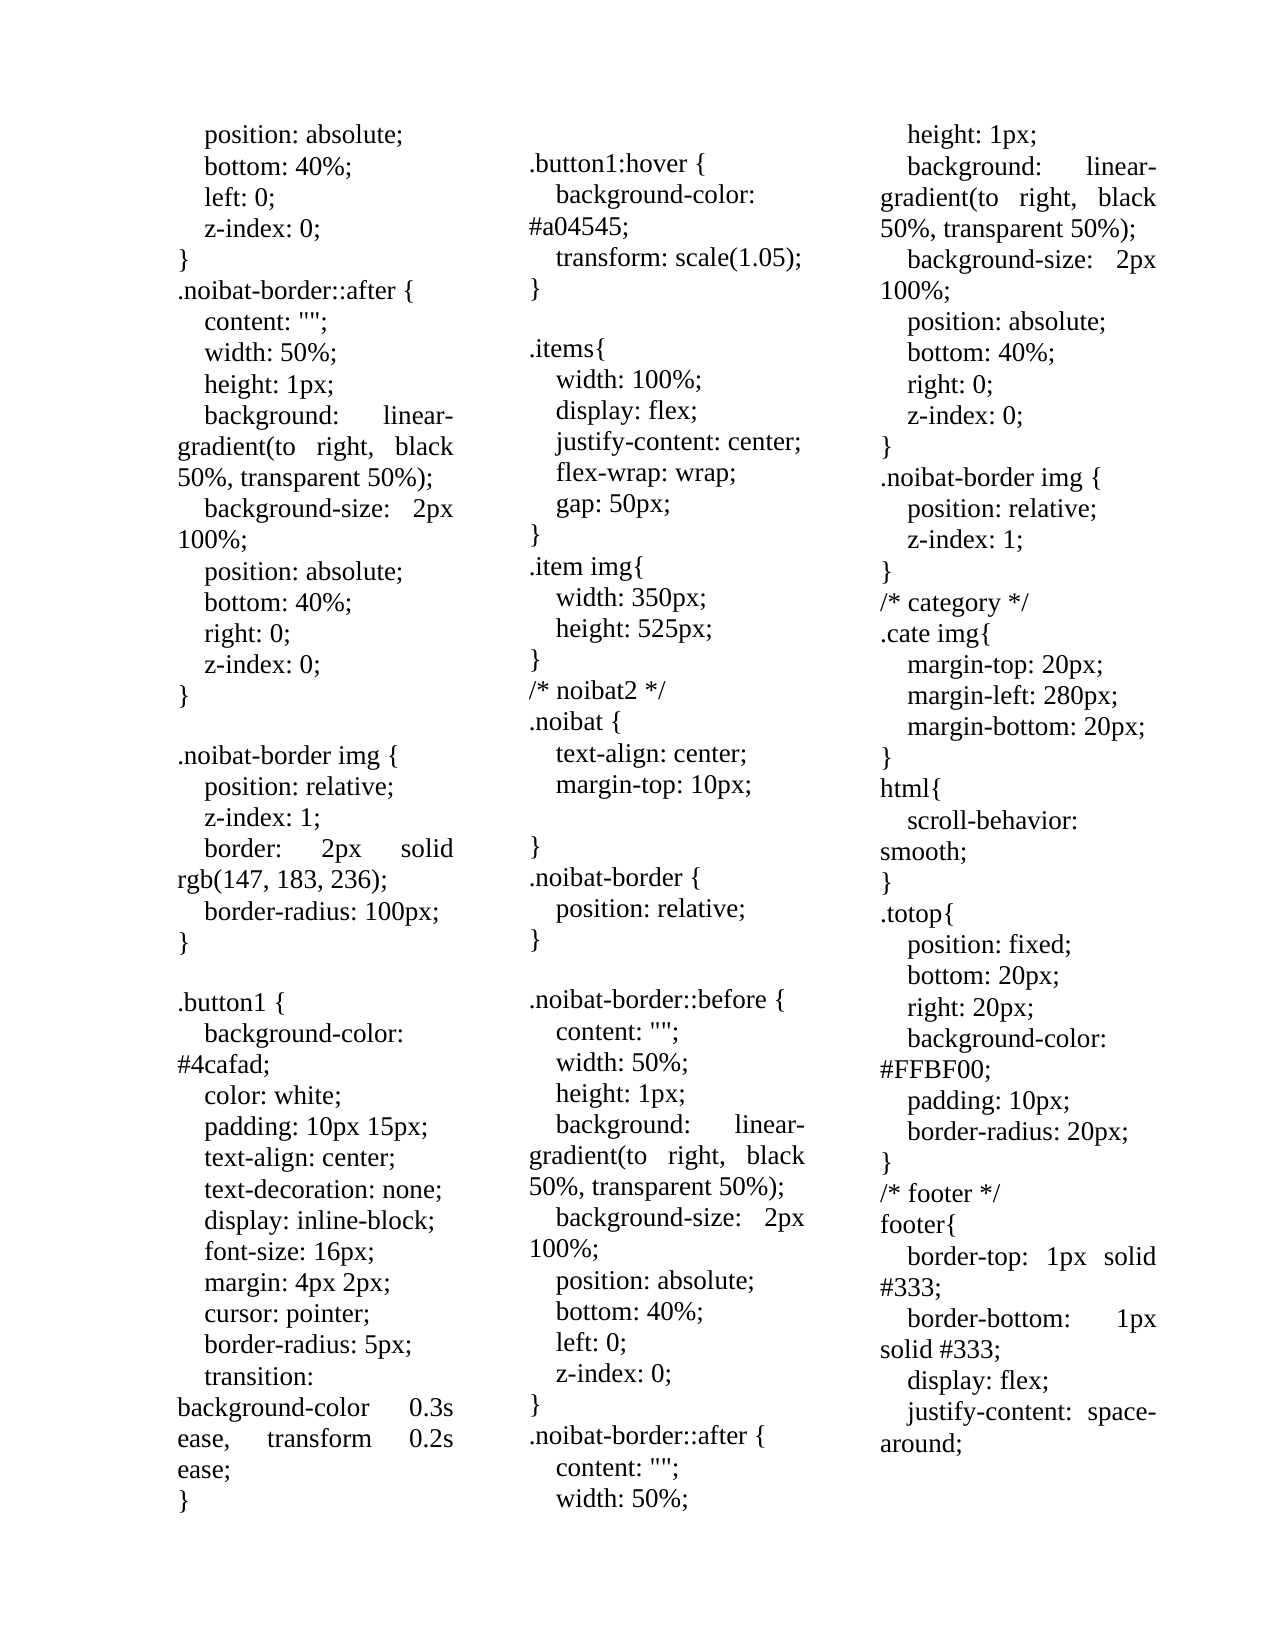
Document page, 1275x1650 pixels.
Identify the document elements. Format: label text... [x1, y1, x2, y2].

text z-index: 0; [177, 648, 453, 679]
text bottom: 40%; [177, 586, 453, 617]
text .noibat-border::after { [177, 274, 453, 305]
text flex-wrap: wrap; [528, 456, 805, 487]
text position: relative; [880, 492, 1156, 523]
text left: 0; [177, 181, 453, 212]
text right: 20px; [880, 991, 1156, 1022]
text .noibat-border { [528, 861, 805, 892]
text position: fixed; [880, 928, 1156, 959]
text .noibat-border::after { [528, 1419, 805, 1451]
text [880, 150, 1156, 243]
text } [177, 926, 453, 957]
text background-size: 2px 100%; [177, 492, 453, 554]
text z-index: 0; [177, 212, 453, 243]
text } [528, 643, 805, 674]
text text-align: center; [528, 737, 805, 768]
text } [528, 1388, 805, 1419]
text position: relative; [528, 892, 805, 923]
text content: ""; [528, 1451, 805, 1482]
text .item img{ [528, 550, 805, 581]
text .noibat-border img { [880, 461, 1156, 492]
text border-bottom: 1px solid #333; [880, 1302, 1156, 1364]
text .items{ [528, 332, 805, 363]
text padding: 10px; [880, 1084, 1156, 1115]
text background: linear-gradient(to right, black 50%, transparent 50%); [177, 399, 453, 492]
text } [528, 519, 805, 550]
text right: 0; [880, 368, 1156, 399]
text margin-bottom: 20px; [880, 710, 1156, 741]
text text-align: center; [177, 1142, 453, 1173]
text text-decoration: none; [177, 1173, 453, 1204]
text .noibat { [528, 706, 805, 737]
text margin-left: 280px; [880, 679, 1156, 710]
text width: 50%; [528, 1482, 805, 1513]
text position: relative; [177, 770, 453, 801]
text z-index: 1; [880, 523, 1156, 554]
text display: flex; [880, 1364, 1156, 1396]
text .noibat-border img { [177, 739, 453, 770]
text margin-top: 10px; [528, 768, 805, 799]
text display: inline-block; [177, 1204, 453, 1235]
text left: 0; [528, 1326, 805, 1357]
text } [880, 741, 1156, 773]
text margin-top: 20px; [880, 648, 1156, 679]
text border: 2px solid rgb(147, 183, 236); [177, 832, 453, 895]
text /* footer */ [880, 1177, 1156, 1209]
text background-color: #4cafad; [177, 1017, 453, 1079]
text width: 50%; [528, 1046, 805, 1077]
text footer{ [880, 1209, 1156, 1240]
text background-size: 2px 100%; [528, 1201, 805, 1264]
text height: 1px; [880, 118, 1156, 150]
text } [177, 679, 453, 710]
text display: flex; [528, 394, 805, 425]
text background-color: #FFBF00; [880, 1022, 1156, 1084]
text bottom: 40%; [880, 337, 1156, 368]
text background: linear-gradient(to right, black 50%, transparent 50%); [528, 1108, 805, 1201]
text justify-content: center; [528, 425, 805, 456]
text width: 100%; [528, 363, 805, 394]
text z-index: 0; [528, 1357, 805, 1388]
text border-top: 1px solid #333; [880, 1240, 1156, 1302]
text height: 1px; [528, 1077, 805, 1108]
text } [177, 1484, 453, 1515]
text justify-content: space-around; [880, 1396, 1156, 1458]
text border-radius: 5px; [177, 1328, 453, 1359]
text .cate img{ [880, 617, 1156, 648]
text border-radius: 100px; [177, 895, 453, 926]
text height: 525px; [528, 612, 805, 643]
text position: absolute; [177, 118, 453, 150]
text bottom: 20px; [880, 959, 1156, 991]
text border-radius: 20px; [880, 1115, 1156, 1146]
text right: 0; [177, 617, 453, 648]
text } [880, 430, 1156, 461]
text width: 50%; [177, 337, 453, 368]
text .noibat-border::before { [528, 983, 805, 1014]
text position: absolute; [528, 1264, 805, 1295]
text transition: background-color 0.3s ease, transform 0.2s ease; [177, 1359, 453, 1484]
text z-index: 1; [177, 801, 453, 832]
text color: white; [177, 1079, 453, 1110]
text } [528, 830, 805, 861]
text content: ""; [528, 1014, 805, 1046]
text background-color: #a04545; [528, 178, 805, 241]
text .button1 { [177, 986, 453, 1017]
text gap: 50px; [528, 487, 805, 519]
text background-size: 2px 100%; [880, 243, 1156, 305]
text .totop{ [880, 897, 1156, 928]
text /* noibat2 */ [528, 674, 805, 706]
text width: 350px; [528, 581, 805, 612]
text position: absolute; [880, 305, 1156, 337]
text scroll-behavior: smooth; [880, 804, 1156, 866]
text margin: 4px 2px; [177, 1266, 453, 1297]
text .button1:hover { [528, 147, 805, 178]
text height: 1px; [177, 368, 453, 399]
text } [528, 923, 805, 955]
text position: absolute; [177, 554, 453, 586]
text bottom: 40%; [177, 150, 453, 181]
text } [880, 866, 1156, 897]
text } [880, 1146, 1156, 1177]
text bottom: 40%; [528, 1295, 805, 1326]
text transform: scale(1.05); [528, 241, 805, 272]
text /* category */ [880, 586, 1156, 617]
text html{ [880, 773, 1156, 804]
text z-index: 0; [880, 399, 1156, 430]
text } [880, 554, 1156, 586]
text cursor: pointer; [177, 1297, 453, 1328]
text } [177, 243, 453, 274]
text font-size: 16px; [177, 1235, 453, 1266]
text padding: 10px 15px; [177, 1110, 453, 1142]
text content: ""; [177, 305, 453, 337]
text } [528, 272, 805, 303]
